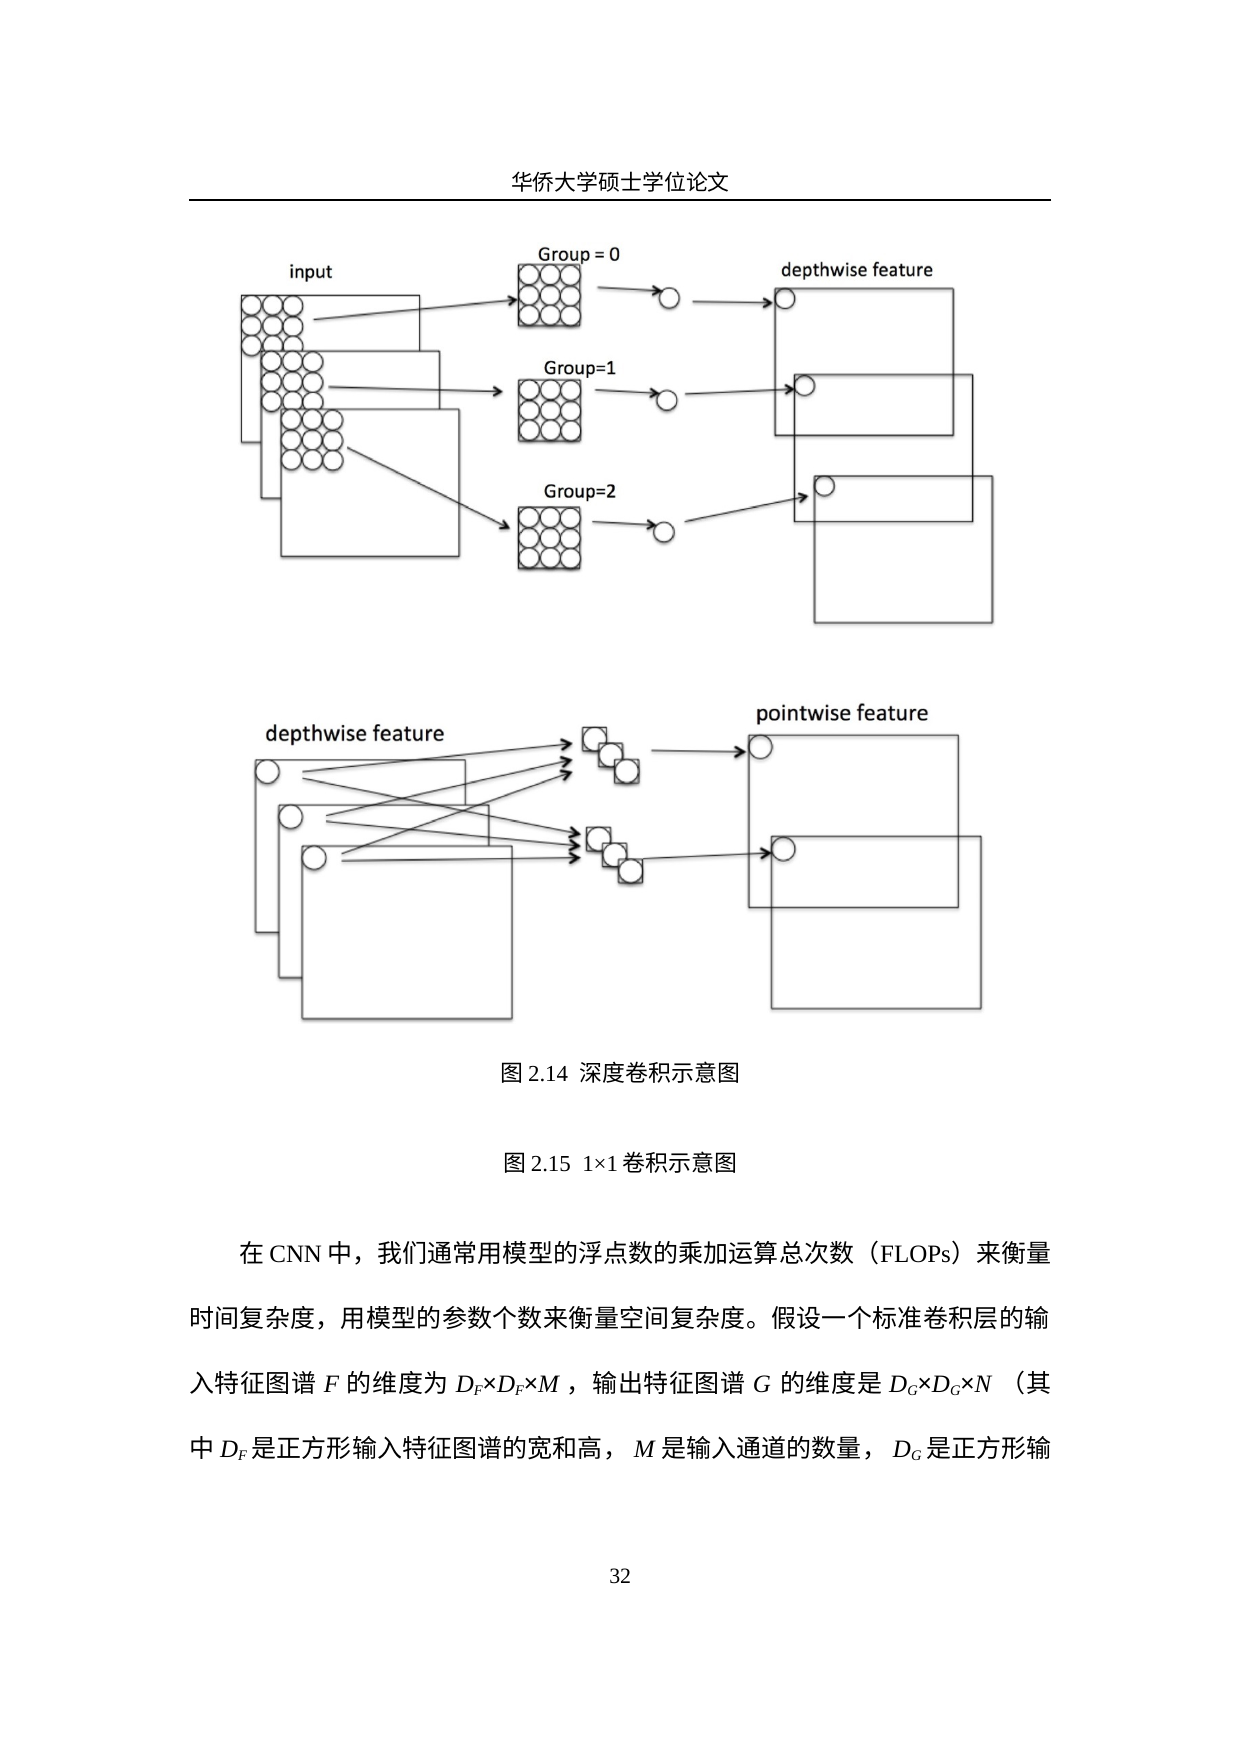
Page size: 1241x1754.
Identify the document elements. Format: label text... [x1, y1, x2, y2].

picture [231, 231, 1010, 630]
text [189, 1219, 1051, 1479]
picture [232, 690, 1012, 1030]
text 图2.15 1×1卷积示意图 [189, 1129, 1051, 1194]
